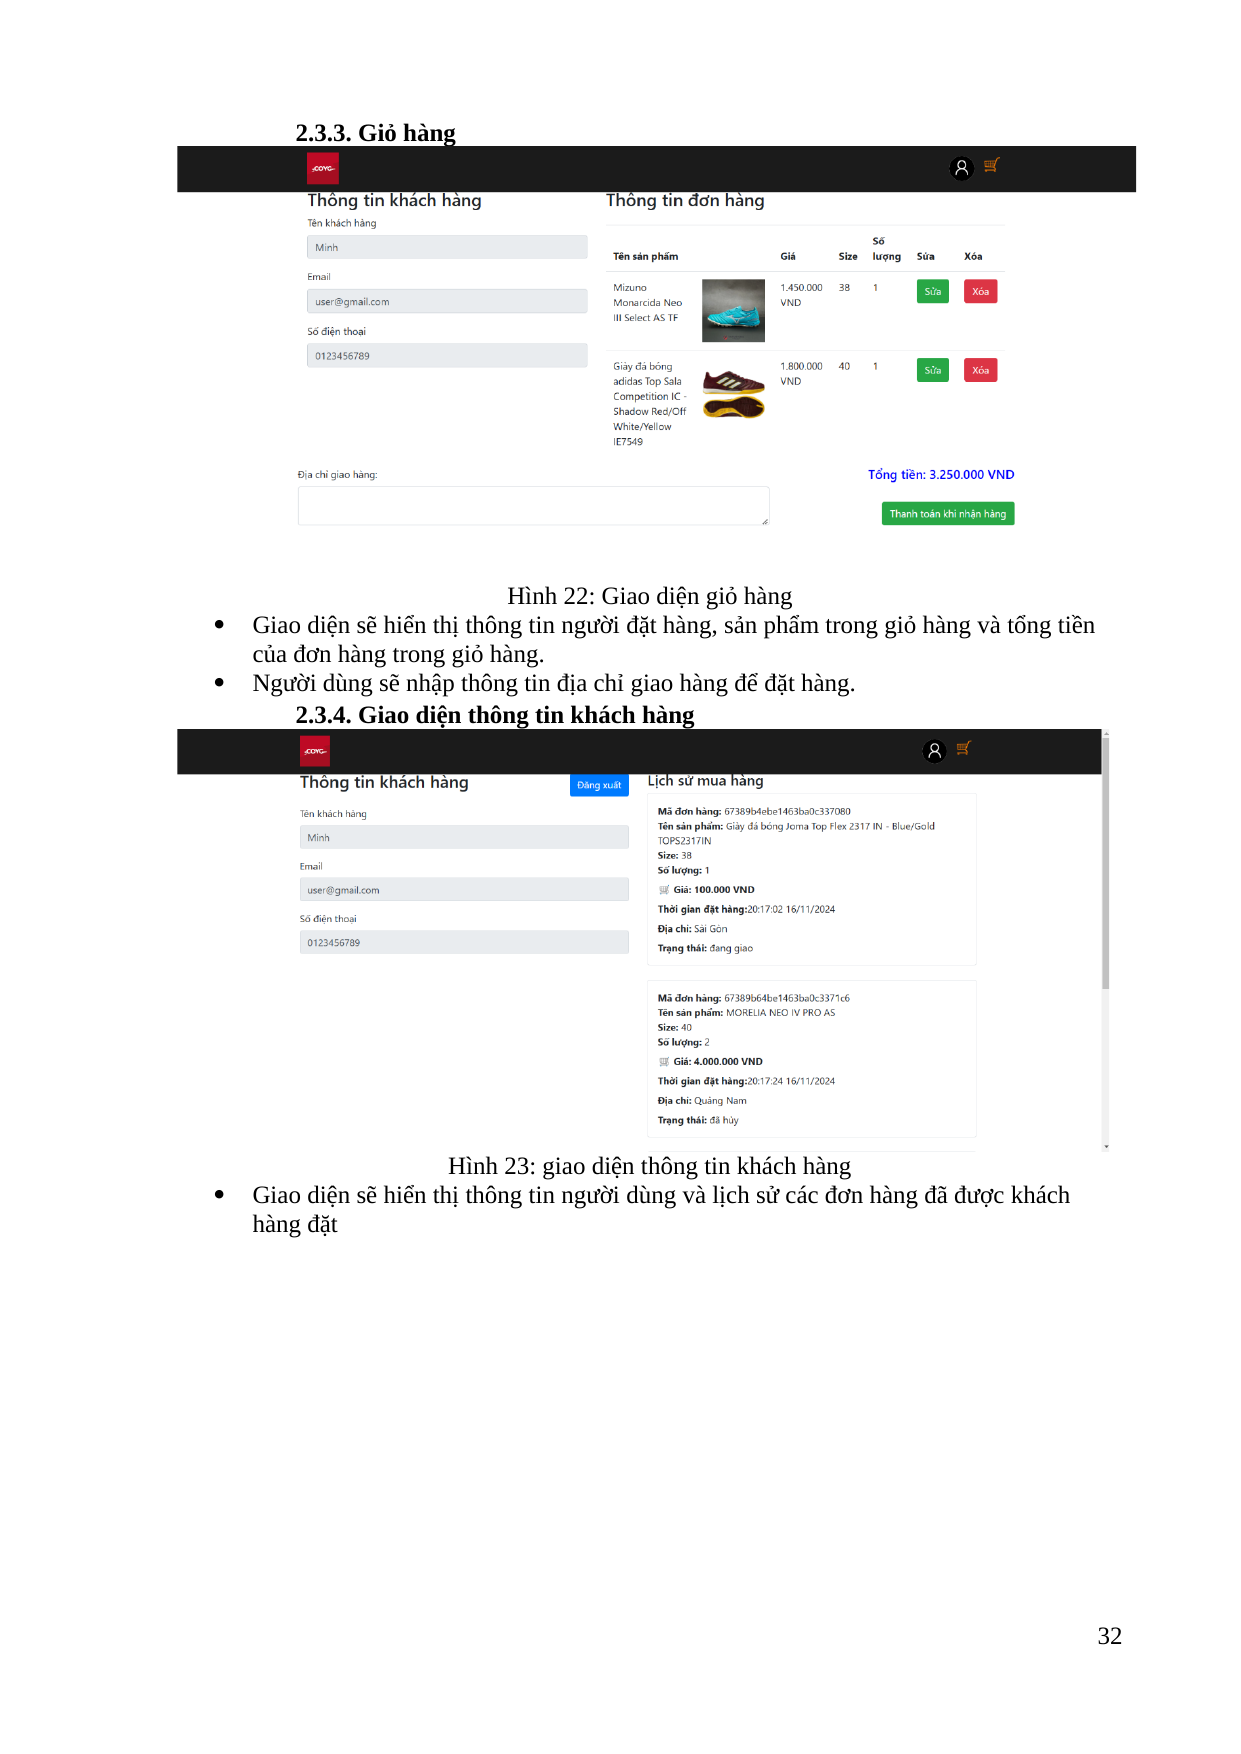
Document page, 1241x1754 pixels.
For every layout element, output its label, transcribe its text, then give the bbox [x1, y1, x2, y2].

list Giao diện sẽ hiển thị thông tin người dùng và lịch sử các đơn hàng đã được khách hàng đặt [215, 1180, 1122, 1238]
text Hình 22: Giao diện giỏ hàng [177, 582, 1122, 610]
list Giao diện sẽ hiển thị thông tin người đặt hàng, sản phẩm trong giỏ hàng và tổng tiền của đơn hàng trong giỏ hàng. [215, 610, 1122, 668]
text Hình 23: giao diện thông tin khách hàng [177, 1151, 1122, 1180]
list Người dùng sẽ nhập thông tin địa chỉ giao hàng để đặt hàng. [215, 668, 1122, 696]
subtitle 2.3.4. Giao diện thông tin khách hàng [295, 701, 1122, 729]
picture [177, 146, 1137, 582]
picture [177, 729, 1110, 1152]
subtitle 2.3.3. Giỏ hàng [295, 118, 1122, 146]
